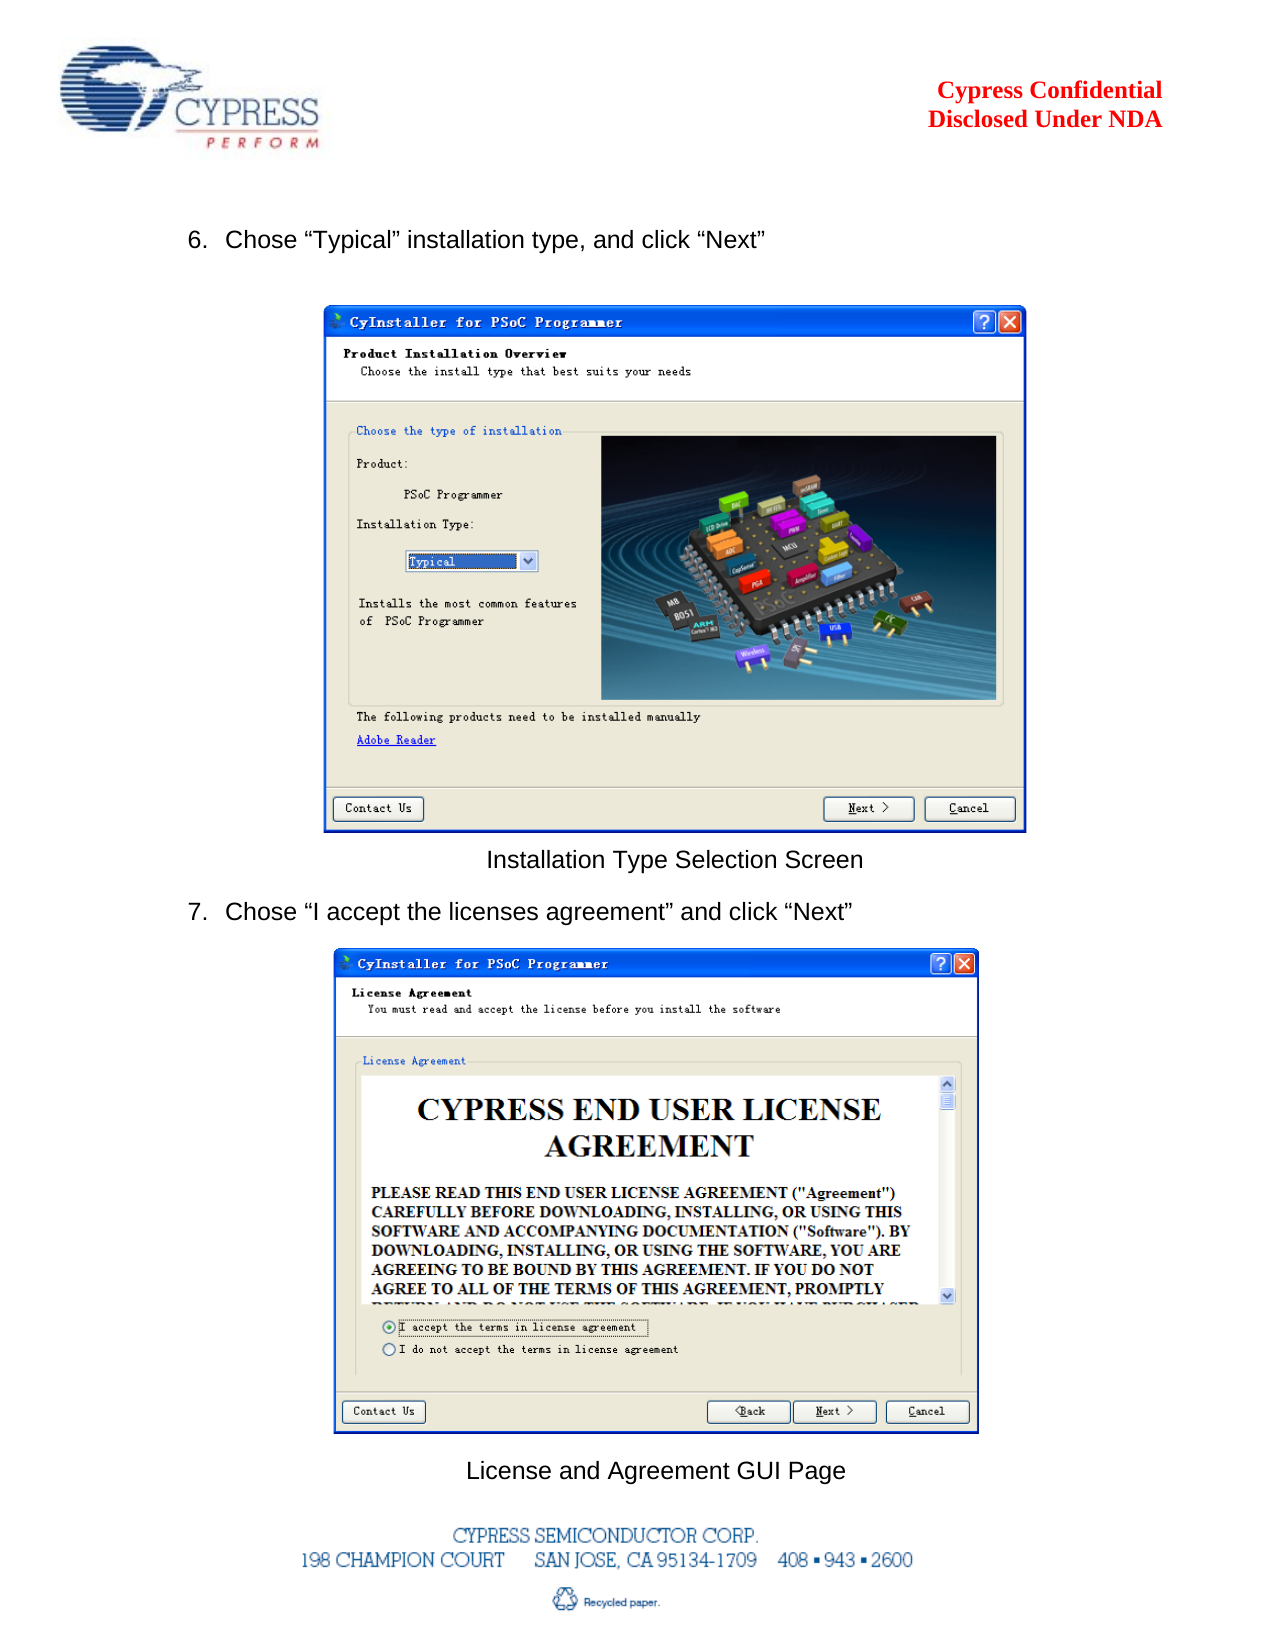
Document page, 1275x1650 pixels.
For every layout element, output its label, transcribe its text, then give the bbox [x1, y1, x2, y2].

text License and Agreement GUI Page [150, 1456, 1162, 1485]
picture [37, 37, 332, 160]
text Installation Type Selection Screen [187, 845, 1162, 874]
list Chose “I accept the licenses agreement” and click “Next” [187, 897, 1162, 925]
list Chose “Typical” installation type, and click “Next” [187, 225, 1086, 254]
picture [333, 948, 979, 1434]
picture [323, 305, 1027, 833]
picture [295, 1520, 919, 1613]
